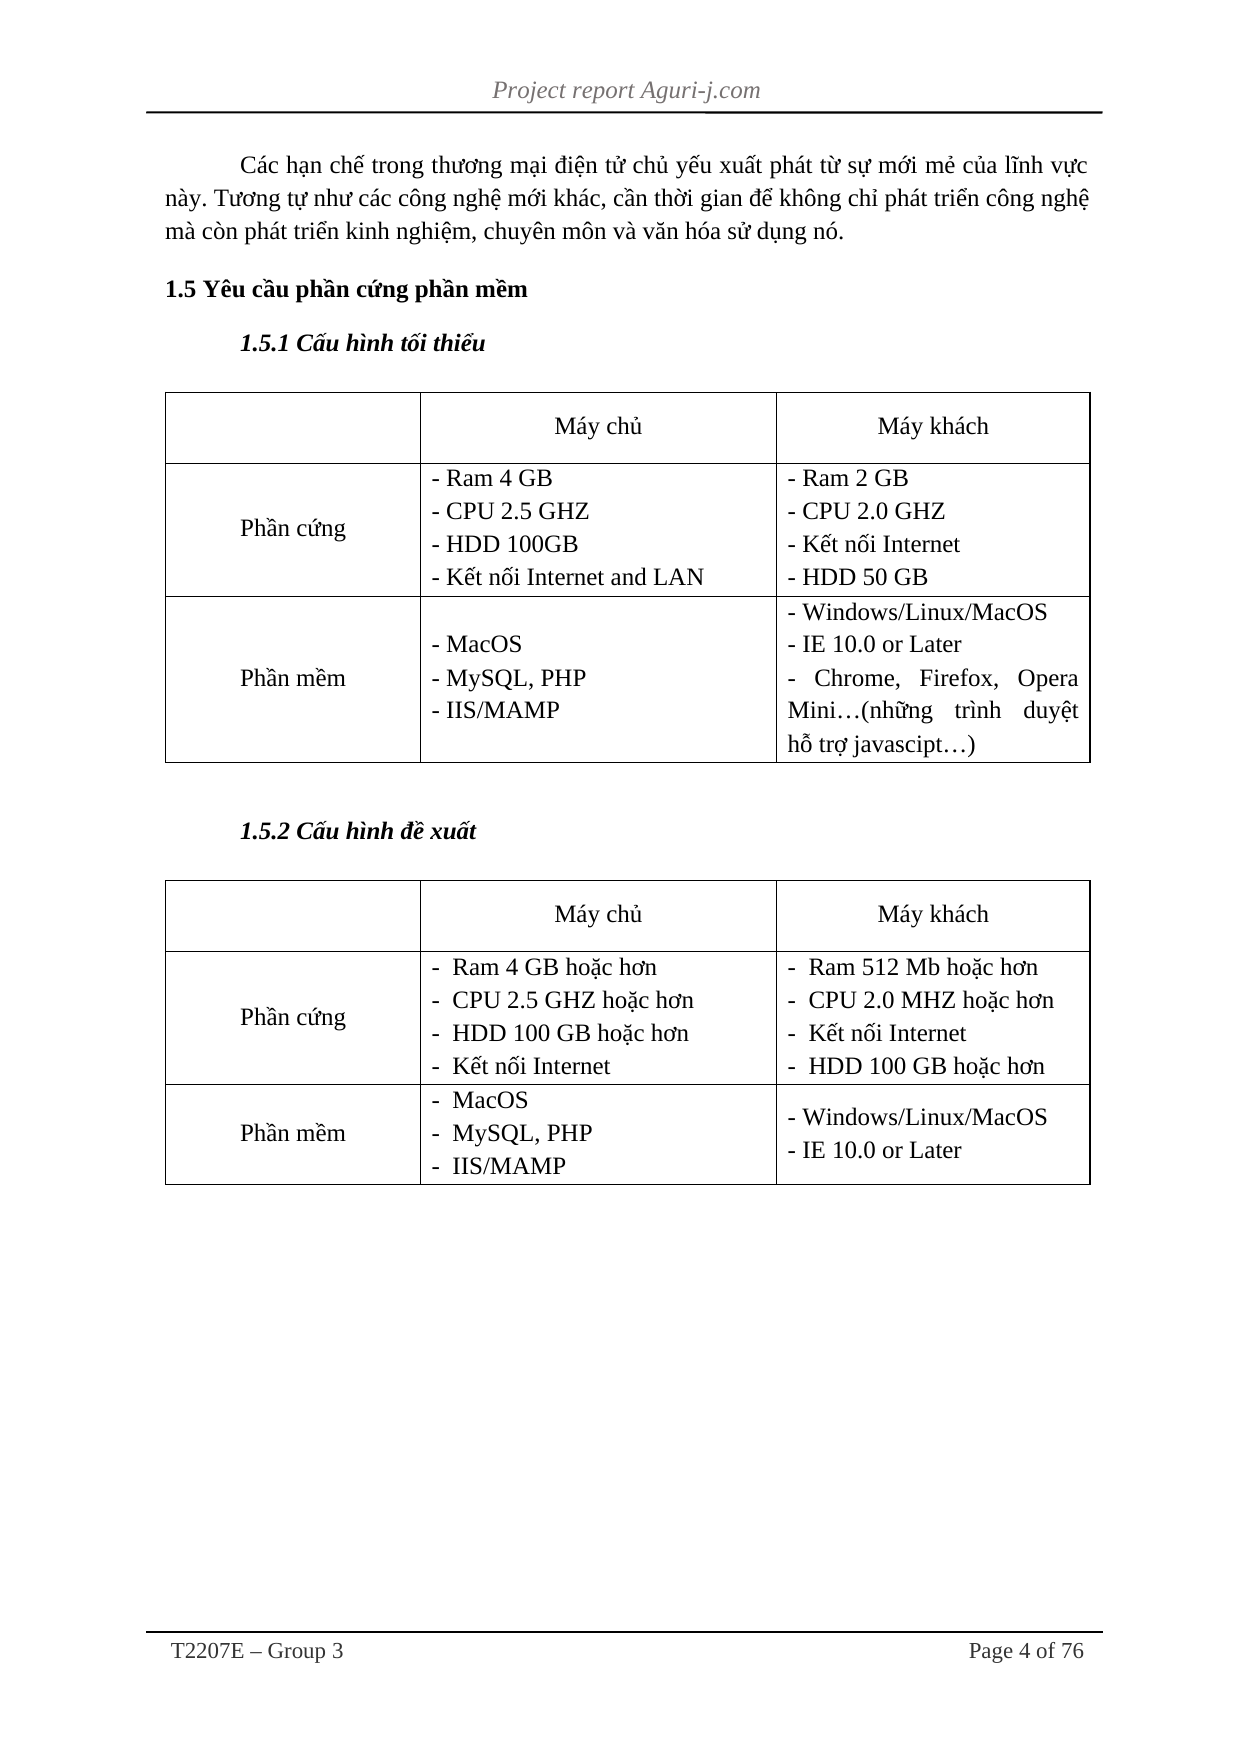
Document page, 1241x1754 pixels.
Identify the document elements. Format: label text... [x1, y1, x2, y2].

table_header [166, 393, 420, 462]
table_cell - Ram 4 GB - CPU 2.5 GHZ - HDD 100GB - Kết nối Internet and LAN [421, 464, 776, 596]
table_header [166, 881, 420, 951]
table_cell - MacOS - MySQL, PHP - IIS/MAMP [421, 1085, 776, 1184]
table_cell - MacOS - MySQL, PHP - IIS/MAMP [421, 597, 776, 762]
table_cell Phần cứng [166, 464, 420, 596]
table_cell - Ram 512 Mb hoặc hơn - CPU 2.0 MHZ hoặc hơn - Kết nối Internet - HDD 100 GB hoặc hơn [777, 952, 1089, 1084]
table_cell Phần cứng [166, 952, 420, 1084]
table_cell Phần mềm [166, 1085, 420, 1184]
table_cell - Windows/Linux/MacOS - IE 10.0 or Later [777, 1085, 1089, 1184]
text Các hạn chế trong thương mại điện tử chủ yếu xuất phát từ sự mới mẻ của lĩnh vực này. Tương tự như các công nghệ mới khác, cần thời gian để không chỉ phát triển công nghệ mà còn phát triển kinh nghiệm, chuyên môn và văn hóa sử dụng nó. [165, 150, 1090, 245]
table_header Máy khách [777, 881, 1089, 951]
table_header Máy chủ [421, 881, 776, 951]
table_cell - Ram 4 GB hoặc hơn - CPU 2.5 GHZ hoặc hơn - HDD 100 GB hoặc hơn - Kết nối Internet [421, 952, 776, 1084]
subtitle 1.5.2 Cấu hình đề xuất [165, 816, 1090, 845]
table_cell Phần mềm [166, 597, 420, 762]
table_cell - Ram 2 GB - CPU 2.0 GHZ - Kết nối Internet - HDD 50 GB [777, 464, 1089, 596]
table_header Máy chủ [421, 393, 776, 462]
table_header Máy khách [777, 393, 1089, 462]
subtitle 1.5 Yêu cầu phần cứng phần mềm [165, 274, 1090, 303]
subtitle 1.5.1 Cấu hình tối thiểu [165, 328, 1090, 357]
table_cell - Windows/Linux/MacOS - IE 10.0 or Later - Chrome, Firefox, Opera Mini…(những trình duyệt hỗ trợ javascipt…) [777, 597, 1089, 762]
